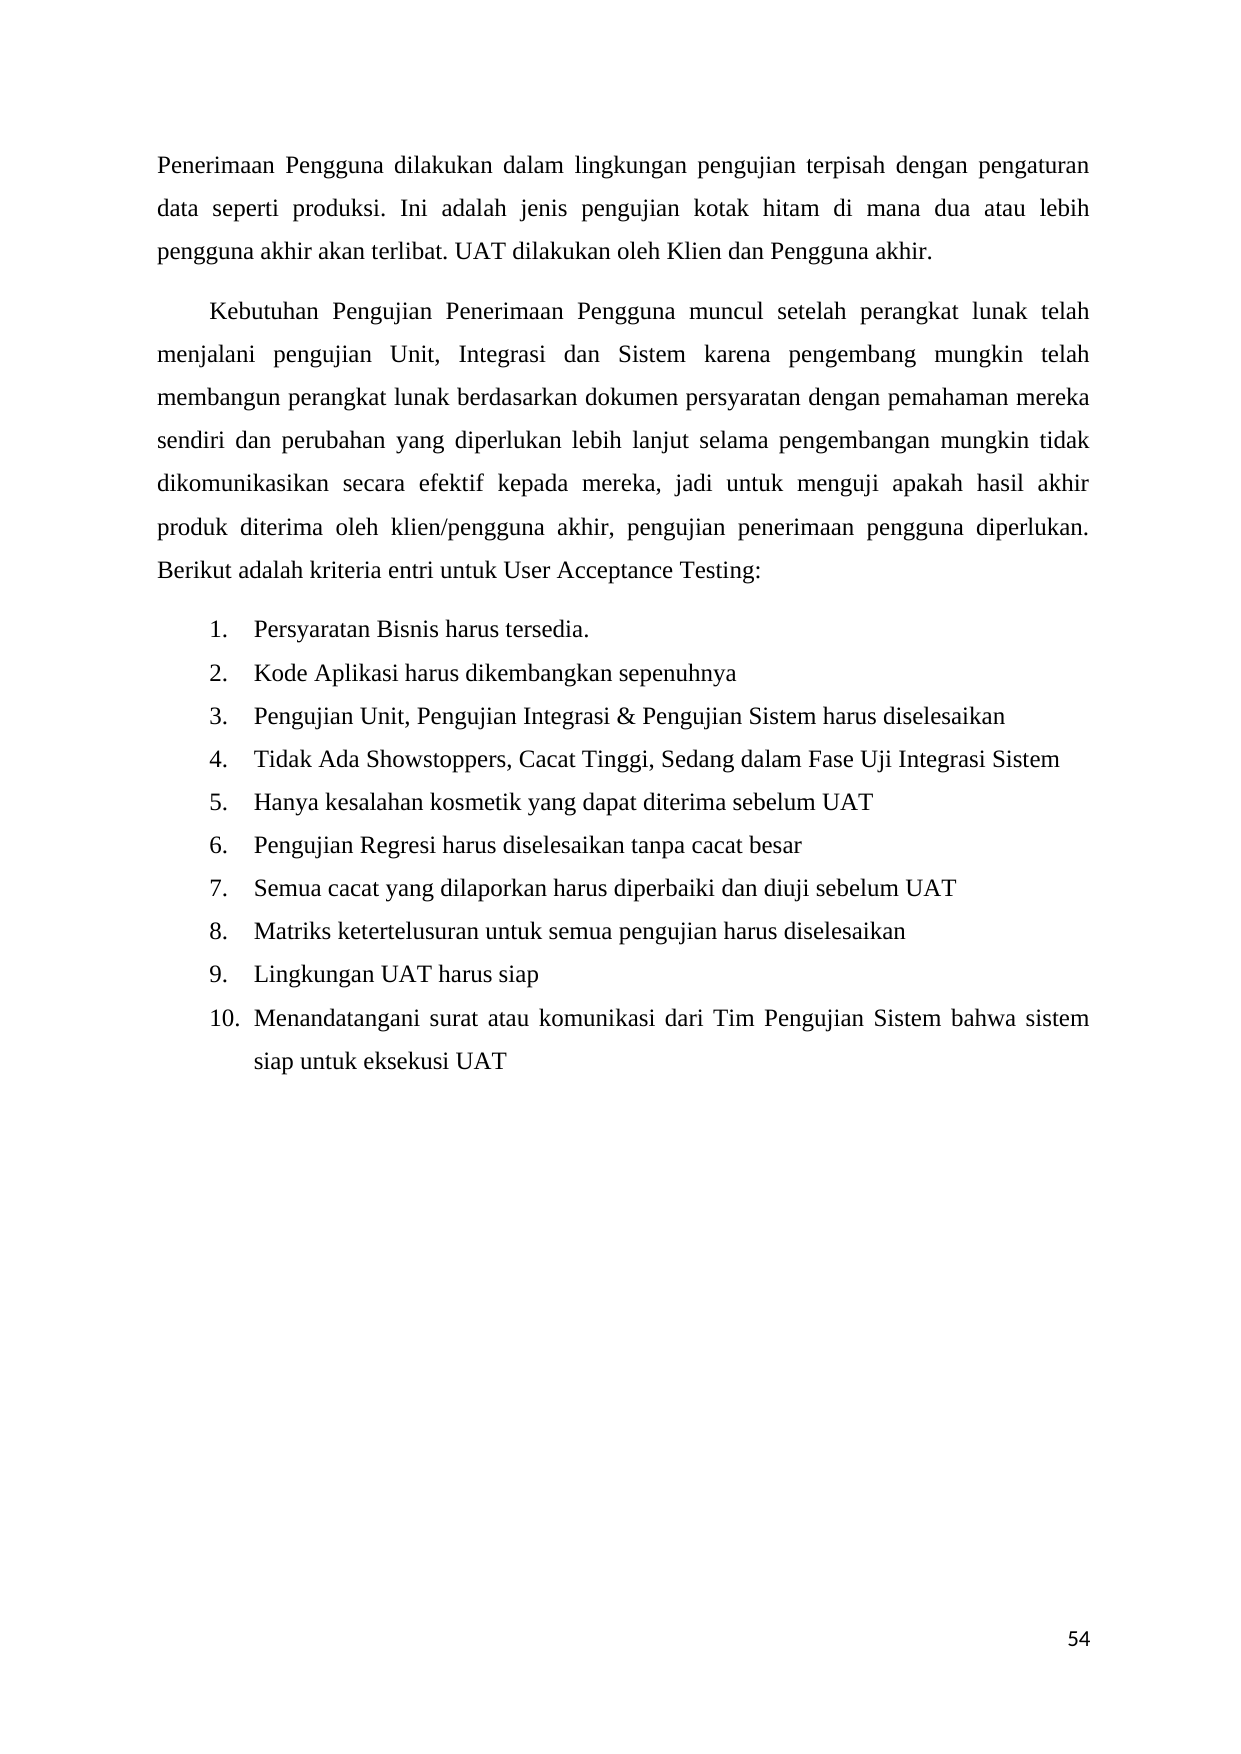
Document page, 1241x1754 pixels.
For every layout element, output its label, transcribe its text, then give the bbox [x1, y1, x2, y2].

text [157, 150, 1090, 265]
list Pengujian Unit, Pengujian Integrasi & Pengujian Sistem harus diselesaikan [209, 701, 1090, 729]
list Kode Aplikasi harus dikembangkan sepenuhnya [209, 658, 1090, 686]
list Menandatangani surat atau komunikasi dari Tim Pengujian Sistem bahwa sistem siap untuk eksekusi UAT [209, 1003, 1090, 1074]
list Hanya kesalahan kosmetik yang dapat diterima sebelum UAT [209, 787, 1090, 816]
list Lingkungan UAT harus siap [209, 959, 1090, 988]
list Persyaratan Bisnis harus tersedia. [209, 614, 1090, 643]
list Pengujian Regresi harus diselesaikan tanpa cacat besar [209, 830, 1090, 859]
list Tidak Ada Showstoppers, Cacat Tinggi, Sedang dalam Fase Uji Integrasi Sistem [209, 744, 1090, 773]
list Semua cacat yang dilaporkan harus diperbaiki dan diuji sebelum UAT [209, 873, 1090, 902]
text Kebutuhan Pengujian Penerimaan Pengguna muncul setelah perangkat lunak telah menjalani pengujian Unit, Integrasi dan Sistem karena pengembang mungkin telah membangun perangkat lunak berdasarkan dokumen persyaratan dengan pemahaman mereka sendiri dan perubahan yang diperlukan lebih lanjut selama pengembangan mungkin tidak dikomunikasikan secara efektif kepada mereka, jadi untuk menguji apakah hasil akhir produk diterima oleh klien/pengguna akhir, pengujian penerimaan pengguna diperlukan. Berikut adalah kriteria entri untuk User Acceptance Testing: [157, 296, 1090, 583]
list Matriks ketertelusuran untuk semua pengujian harus diselesaikan [209, 916, 1090, 945]
